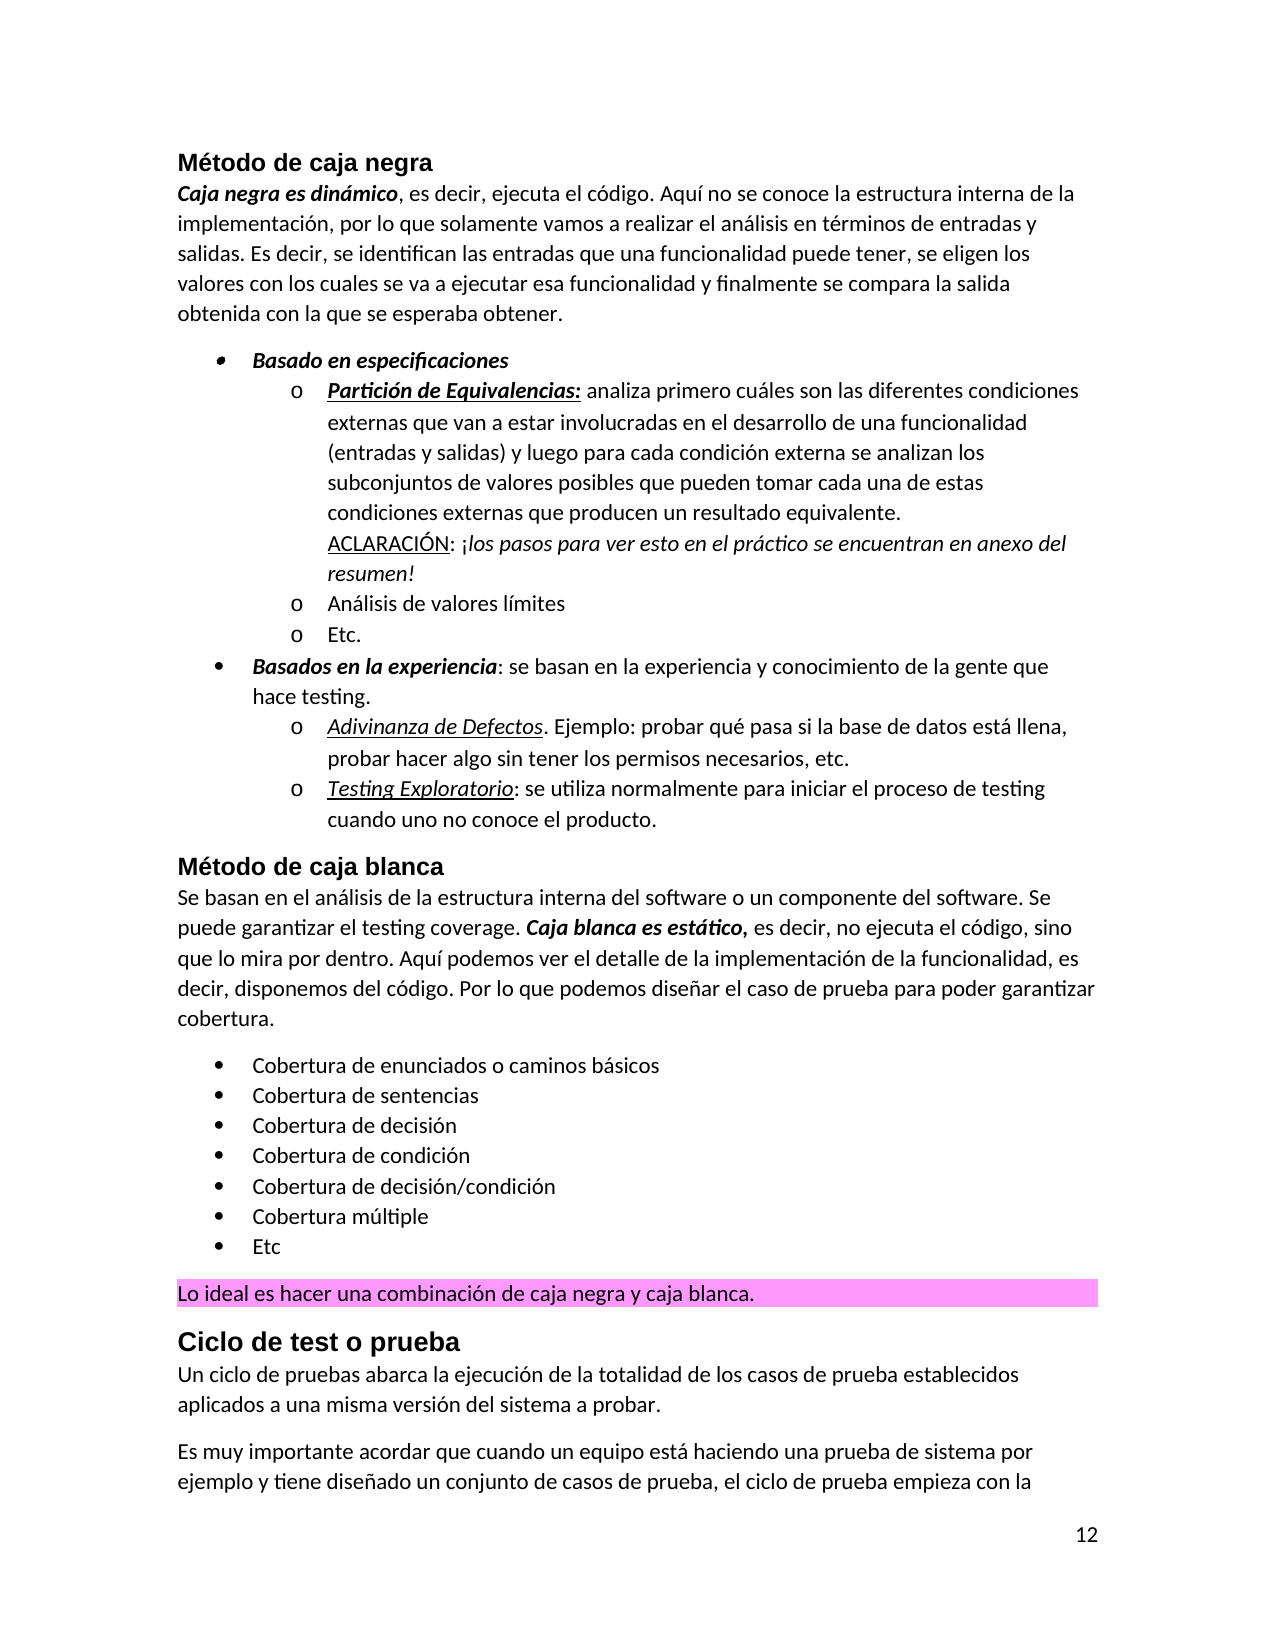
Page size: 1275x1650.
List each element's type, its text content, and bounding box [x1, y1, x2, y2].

list Cobertura de sentencias [215, 1081, 1098, 1109]
text Caja negra es dinámico, es decir, ejecuta el código. Aquí no se conoce la estructura interna de la implementación, por lo que solamente vamos a realizar el análisis en términos de entradas y salidas. Es decir, se identifican las entradas que una funcionalidad puede tener, se eligen los valores con los cuales se va a ejecutar esa funcionalidad y finalmente se compara la salida obtenida con la que se esperaba obtener. [177, 179, 1098, 327]
list Cobertura de decisión/condición [215, 1172, 1098, 1200]
text Un ciclo de pruebas abarca la ejecución de la totalidad de los casos de prueba establecidos aplicados a una misma versión del sistema a probar. [177, 1360, 1098, 1418]
list Cobertura múltiple [215, 1202, 1098, 1230]
list Testing Exploratorio: se utiliza normalmente para iniciar el proceso de testing cuando uno no conoce el producto. [290, 774, 1098, 833]
list Partición de Equivalencias: analiza primero cuáles son las diferentes condiciones externas que van a estar involucradas en el desarrollo de una funcionalidad (entradas y salidas) y luego para cada condición externa se analizan los subconjuntos de valores posibles que pueden tomar cada una de estas condiciones externas que producen un resultado equivalente. [290, 377, 1098, 527]
list Etc. [290, 621, 1098, 650]
list Basados en la experiencia: se basan en la experiencia y conocimiento de la gente que hace testing. [215, 652, 1098, 710]
text Lo ideal es hacer una combinación de caja negra y caja blanca. [177, 1279, 1098, 1307]
subtitle Ciclo de test o prueba [177, 1326, 1098, 1357]
subtitle Método de caja blanca [177, 852, 1098, 881]
list Análisis de valores límites [290, 589, 1098, 618]
list Cobertura de condición [215, 1142, 1098, 1170]
list ACLARACIÓN: ¡los pasos para ver esto en el práctico se encuentran en anexo del resumen! [327, 529, 1098, 587]
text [177, 1437, 1098, 1495]
text Se basan en el análisis de la estructura interna del software o un componente del software. Se puede garantizar el testing coverage. Caja blanca es estático, es decir, no ejecuta el código, sino que lo mira por dentro. Aquí podemos ver el detalle de la implementación de la funcionalidad, es decir, disponemos del código. Por lo que podemos diseñar el caso de prueba para poder garantizar cobertura. [177, 883, 1098, 1032]
list Cobertura de enunciados o caminos básicos [215, 1051, 1098, 1079]
list Basado en especificaciones [215, 346, 1098, 374]
list Cobertura de decisión [215, 1111, 1098, 1139]
list Etc [215, 1232, 1098, 1260]
subtitle Método de caja negra [177, 148, 1098, 176]
list Adivinanza de Defectos. Ejemplo: probar qué pasa si la base de datos está llena, probar hacer algo sin tener los permisos necesarios, etc. [290, 712, 1098, 772]
